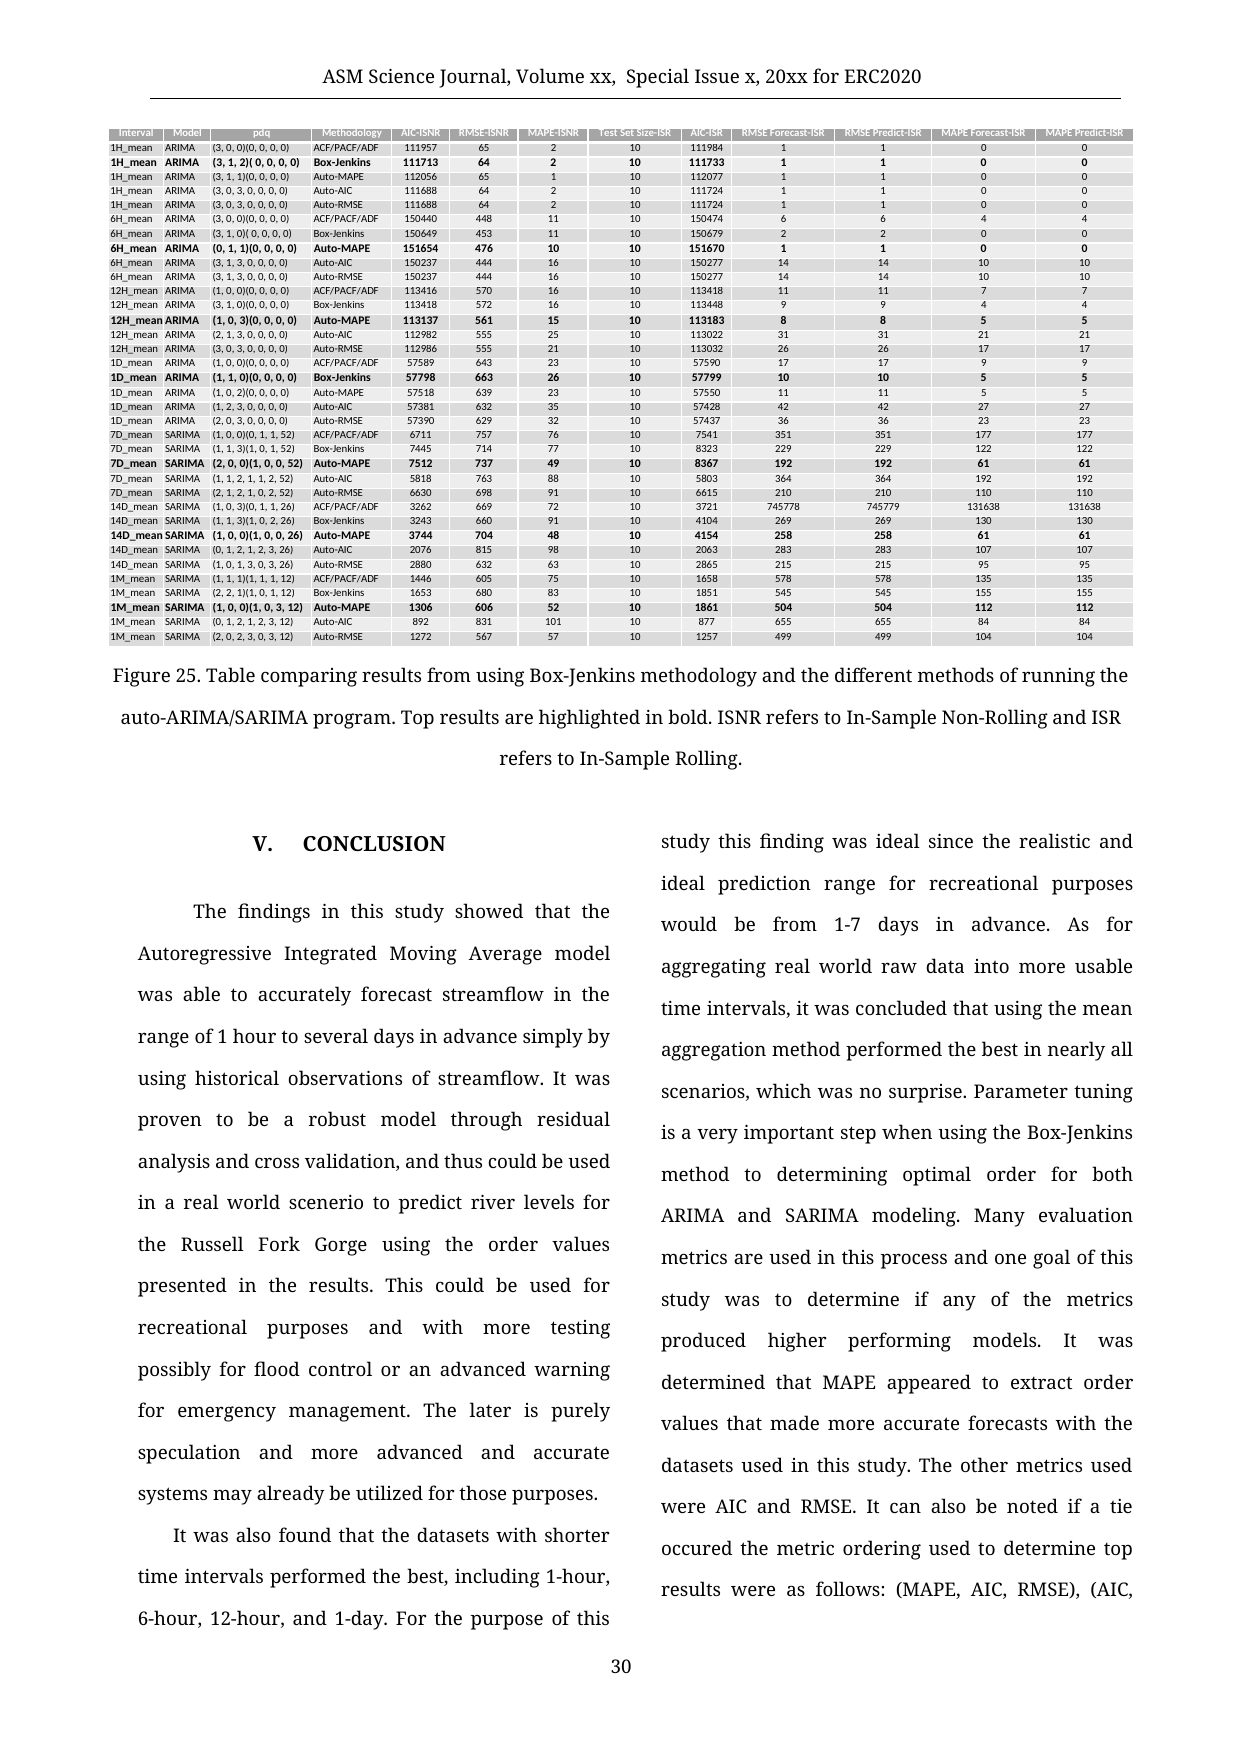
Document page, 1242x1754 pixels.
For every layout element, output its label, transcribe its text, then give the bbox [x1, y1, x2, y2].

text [138, 1522, 611, 1631]
text The findings in this study showed that the Autoregressive Integrated Moving Average model was able to accurately forecast streamflow in the range of 1 hour to several days in advance simply by using historical observations of streamflow. It was proven to be a robust model through residual analysis and cross validation, and thus could be used in a real world scenerio to predict river levels for the Russell Fork Gorge using the order values presented in the results. This could be used for recreational purposes and with more testing possibly for flood control or an advanced warning for emergency management. The later is purely speculation and more advanced and accurate systems may already be utilized for those purposes. [138, 899, 611, 1506]
text Figure 25. Table comparing results from using Box-Jenkins methodology and the different methods of running the auto-ARIMA/SARIMA program. Top results are highlighted in bold. ISNR refers to In-Sample Non-Rolling and ISR refers to In-Sample Rolling. [108, 662, 1134, 771]
text CONCLUSION [108, 829, 611, 857]
